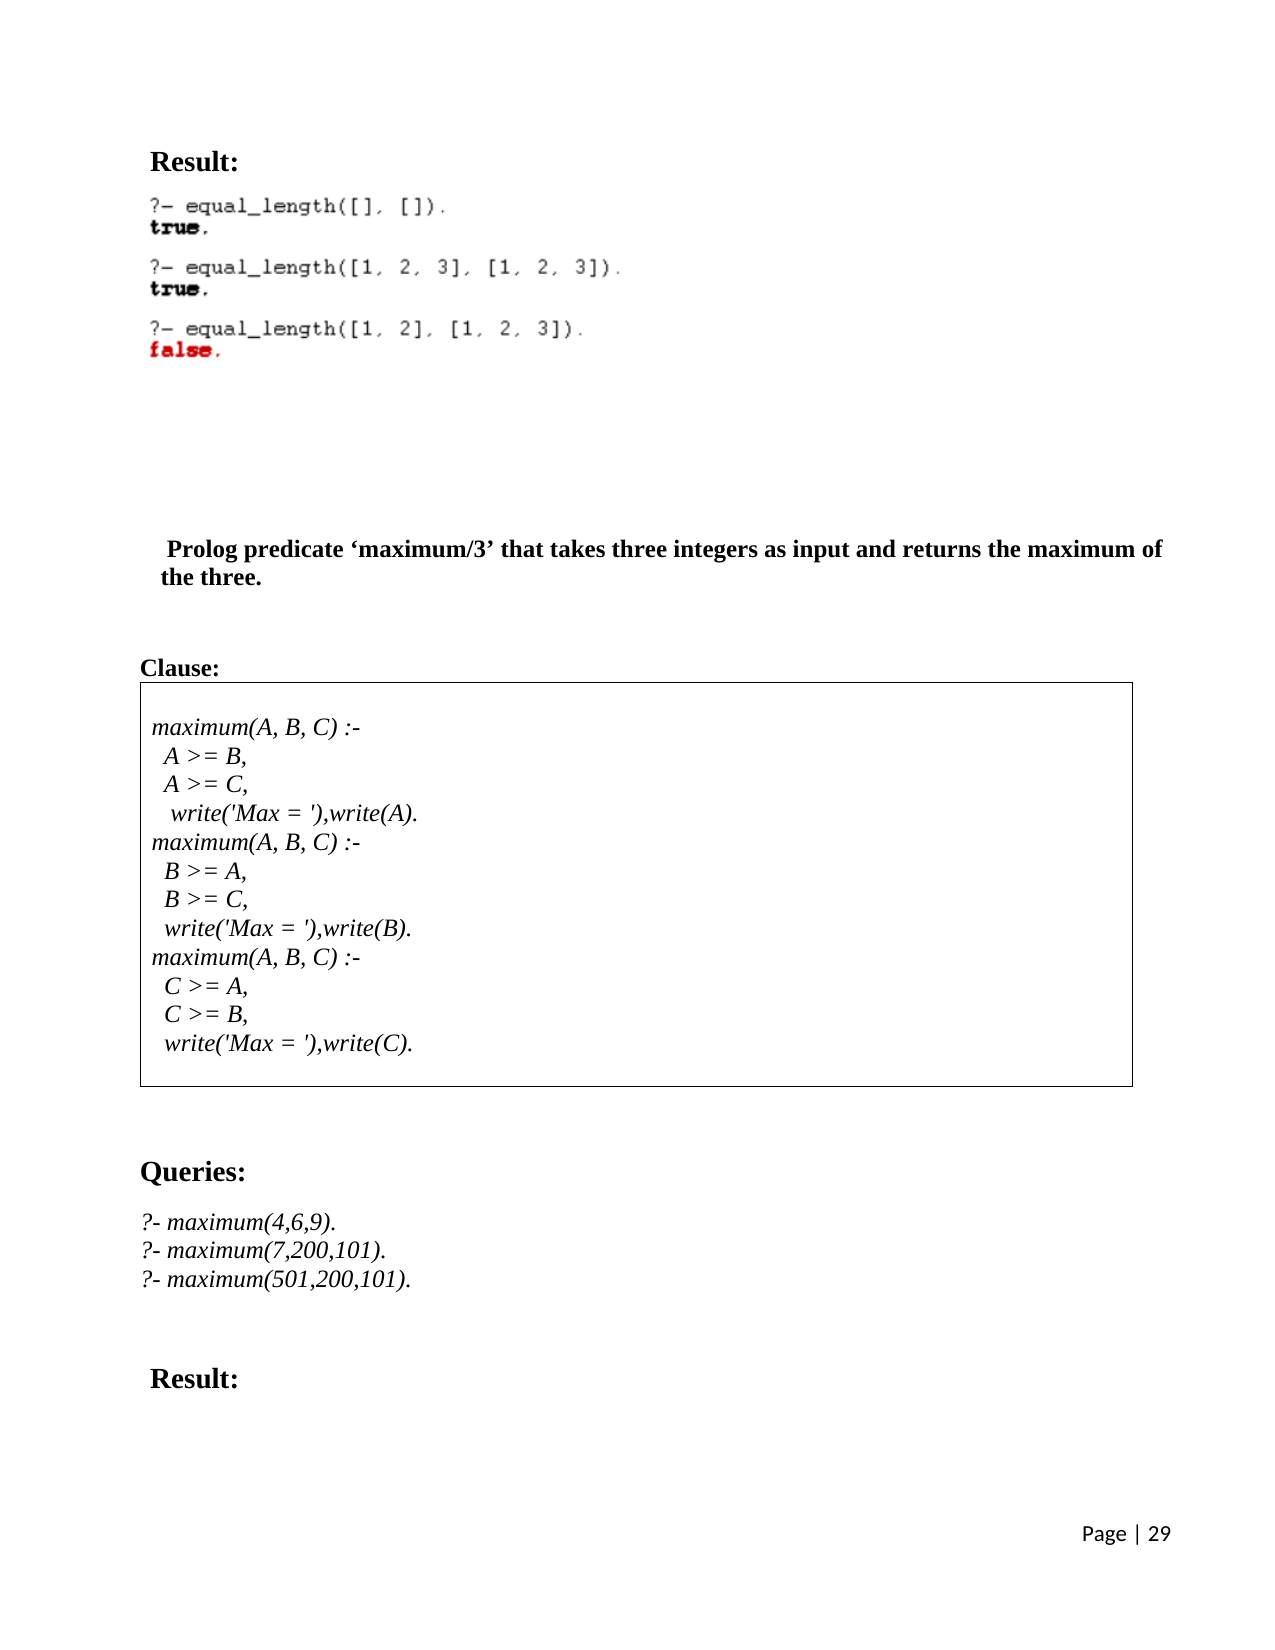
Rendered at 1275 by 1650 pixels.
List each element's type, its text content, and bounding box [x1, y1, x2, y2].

table_header maximum(A, B, C) :- A >= B, A >= C, write('Max = '),write(A). maximum(A, B, C) :- B >= A, B >= C, write('Max = '),write(B). maximum(A, B, C) :- C >= A, C >= B, write('Max = '),write(C). [141, 683, 1132, 1086]
subtitle Prolog predicate ‘maximum/3’ that takes three integers as input and returns the maximum of the three. [160, 534, 1171, 591]
text ?- maximum(7,200,101). [139, 1236, 1171, 1264]
text Result: [150, 1361, 1171, 1394]
text Queries: [139, 1154, 1171, 1187]
text Result: [150, 144, 1171, 177]
text ?- maximum(4,6,9). [139, 1207, 1171, 1236]
text ?- maximum(501,200,101). [139, 1264, 1171, 1293]
text Clause: [139, 653, 1171, 682]
